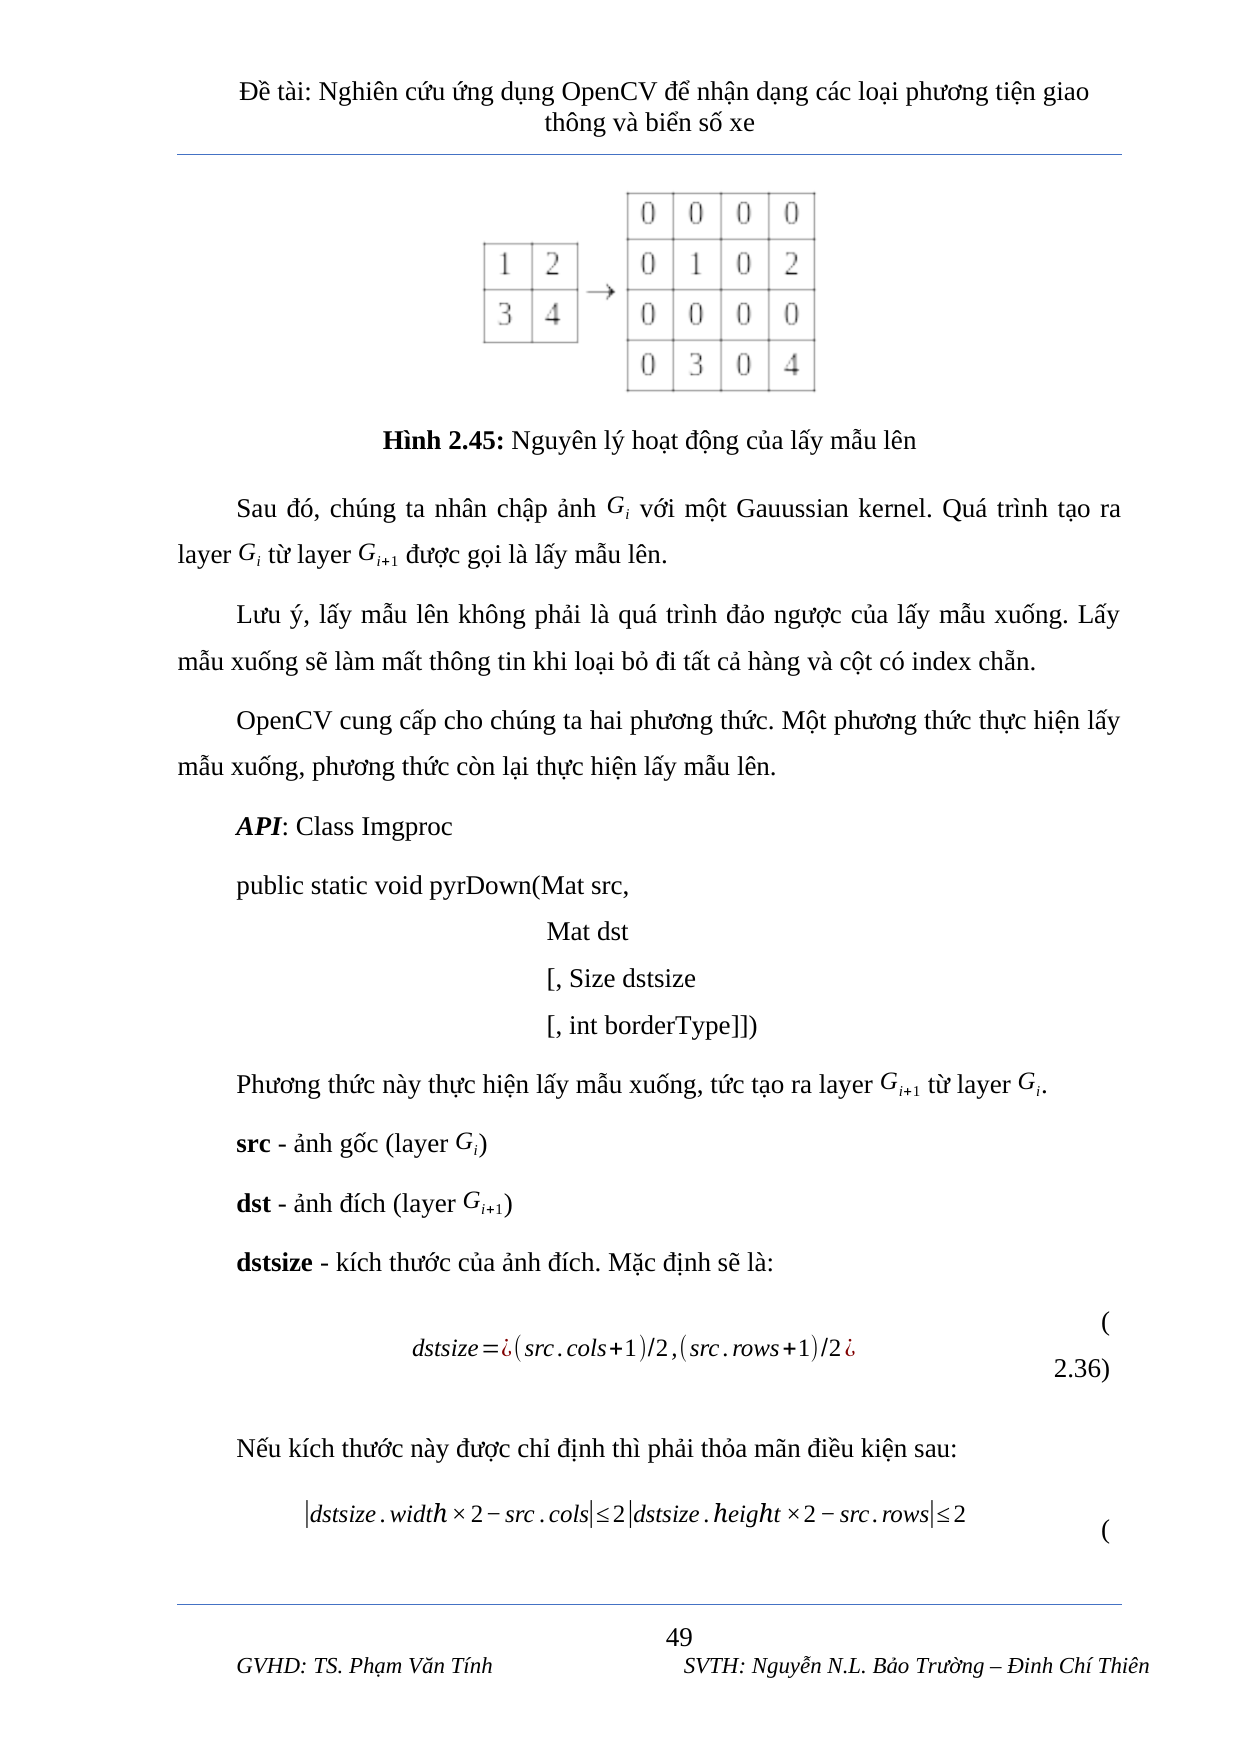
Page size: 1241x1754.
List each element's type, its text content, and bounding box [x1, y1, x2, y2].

table_header ( 2.36) [1032, 1305, 1121, 1419]
text Hình 2.45: Nguyên lý hoạt động của lấy mẫu lên [177, 424, 1122, 455]
text Phương thức này thực hiện lấy mẫu xuống, tức tạo ra layer từ layer . [177, 1068, 1122, 1099]
text Lưu ý, lấy mẫu lên không phải là quá trình đảo ngược của lấy mẫu xuống. Lấy mẫu xuống sẽ làm mất thông tin khi loại bỏ đi tất cả hàng và cột có index chẵn. [177, 598, 1122, 676]
table_header [177, 1305, 1032, 1419]
text API: Class Imgproc [177, 809, 1122, 841]
text Nếu kích thước này được chỉ định thì phải thỏa mãn điều kiện sau: [177, 1432, 1122, 1463]
text OpenCV cung cấp cho chúng ta hai phương thức. Một phương thức thực hiện lấy mẫu xuống, phương thức còn lại thực hiện lấy mẫu lên. [177, 704, 1122, 782]
table_header [177, 1491, 1032, 1566]
text Sau đó, chúng ta nhân chập ảnh với một Gauussian kernel. Quá trình tạo ra layer từ layer được gọi là lấy mẫu lên. [177, 492, 1122, 570]
text dst - ảnh đích (layer ) [177, 1187, 1122, 1218]
text public static void pyrDown(Mat src, Mat dst [, Size dstsize [, int borderType]]) [236, 869, 1122, 1040]
table_header ( 2.37) [1032, 1491, 1121, 1566]
text dstsize - kích thước của ảnh đích. Mặc định sẽ là: [177, 1246, 1122, 1277]
text src - ảnh gốc (layer ) [177, 1127, 1122, 1159]
